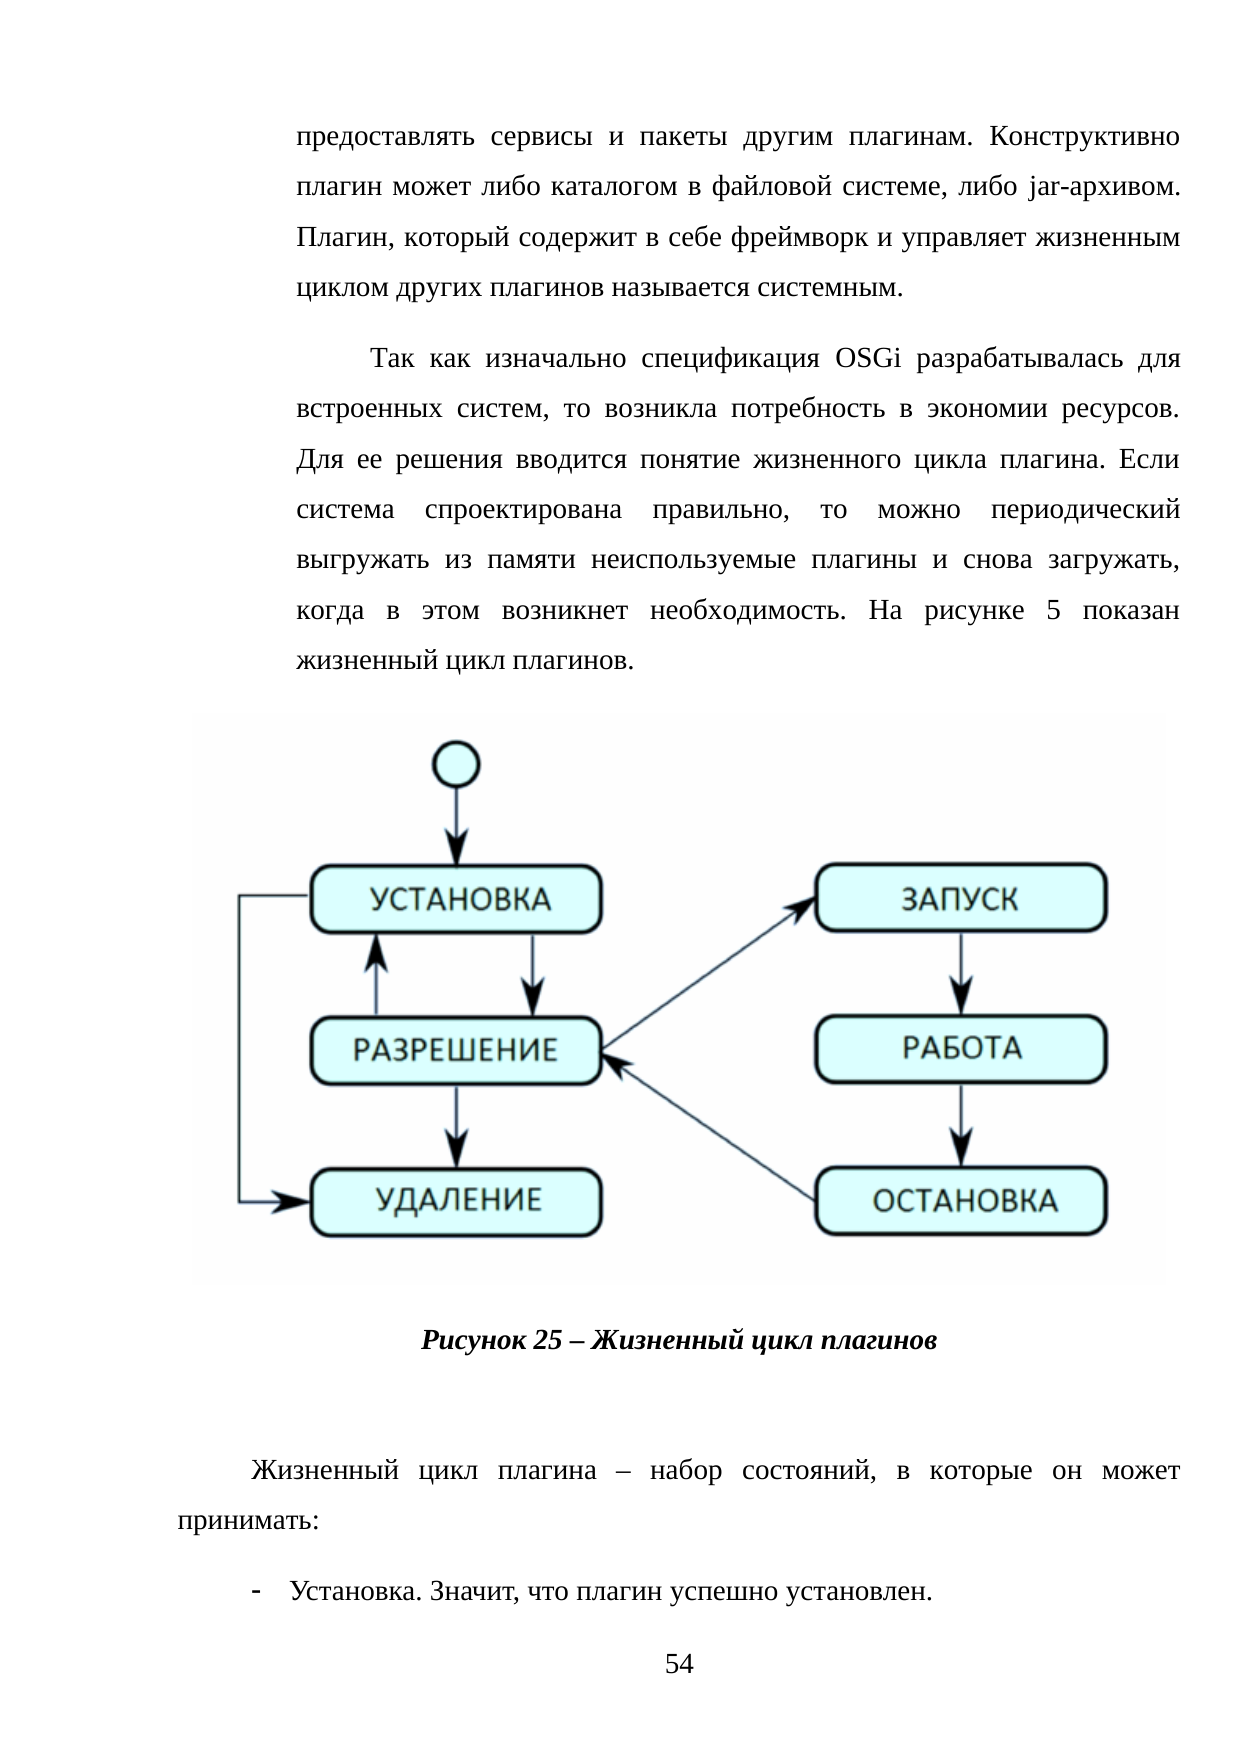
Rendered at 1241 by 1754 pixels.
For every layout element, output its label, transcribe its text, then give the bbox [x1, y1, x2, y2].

picture [192, 713, 1167, 1285]
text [296, 118, 1181, 303]
list Установка. Значит, что плагин успешно установлен. [251, 1573, 1181, 1607]
text Так как изначально спецификация OSGi разрабатывалась для встроенных систем, то возникла потребность в экономии ресурсов. Для ее решения вводится понятие жизненного цикла плагина. Если система спроектирована правильно, то можно периодический выгружать из памяти неиспользуемые плагины и снова загружать, когда в этом возникнет необходимость. На рисунке 5 показан жизненный цикл плагинов. [296, 340, 1181, 676]
text Рисунок 25 – Жизненный цикл плагинов [177, 1322, 1181, 1356]
text Жизненный цикл плагина – набор состояний, в которые он может принимать: [177, 1452, 1181, 1536]
